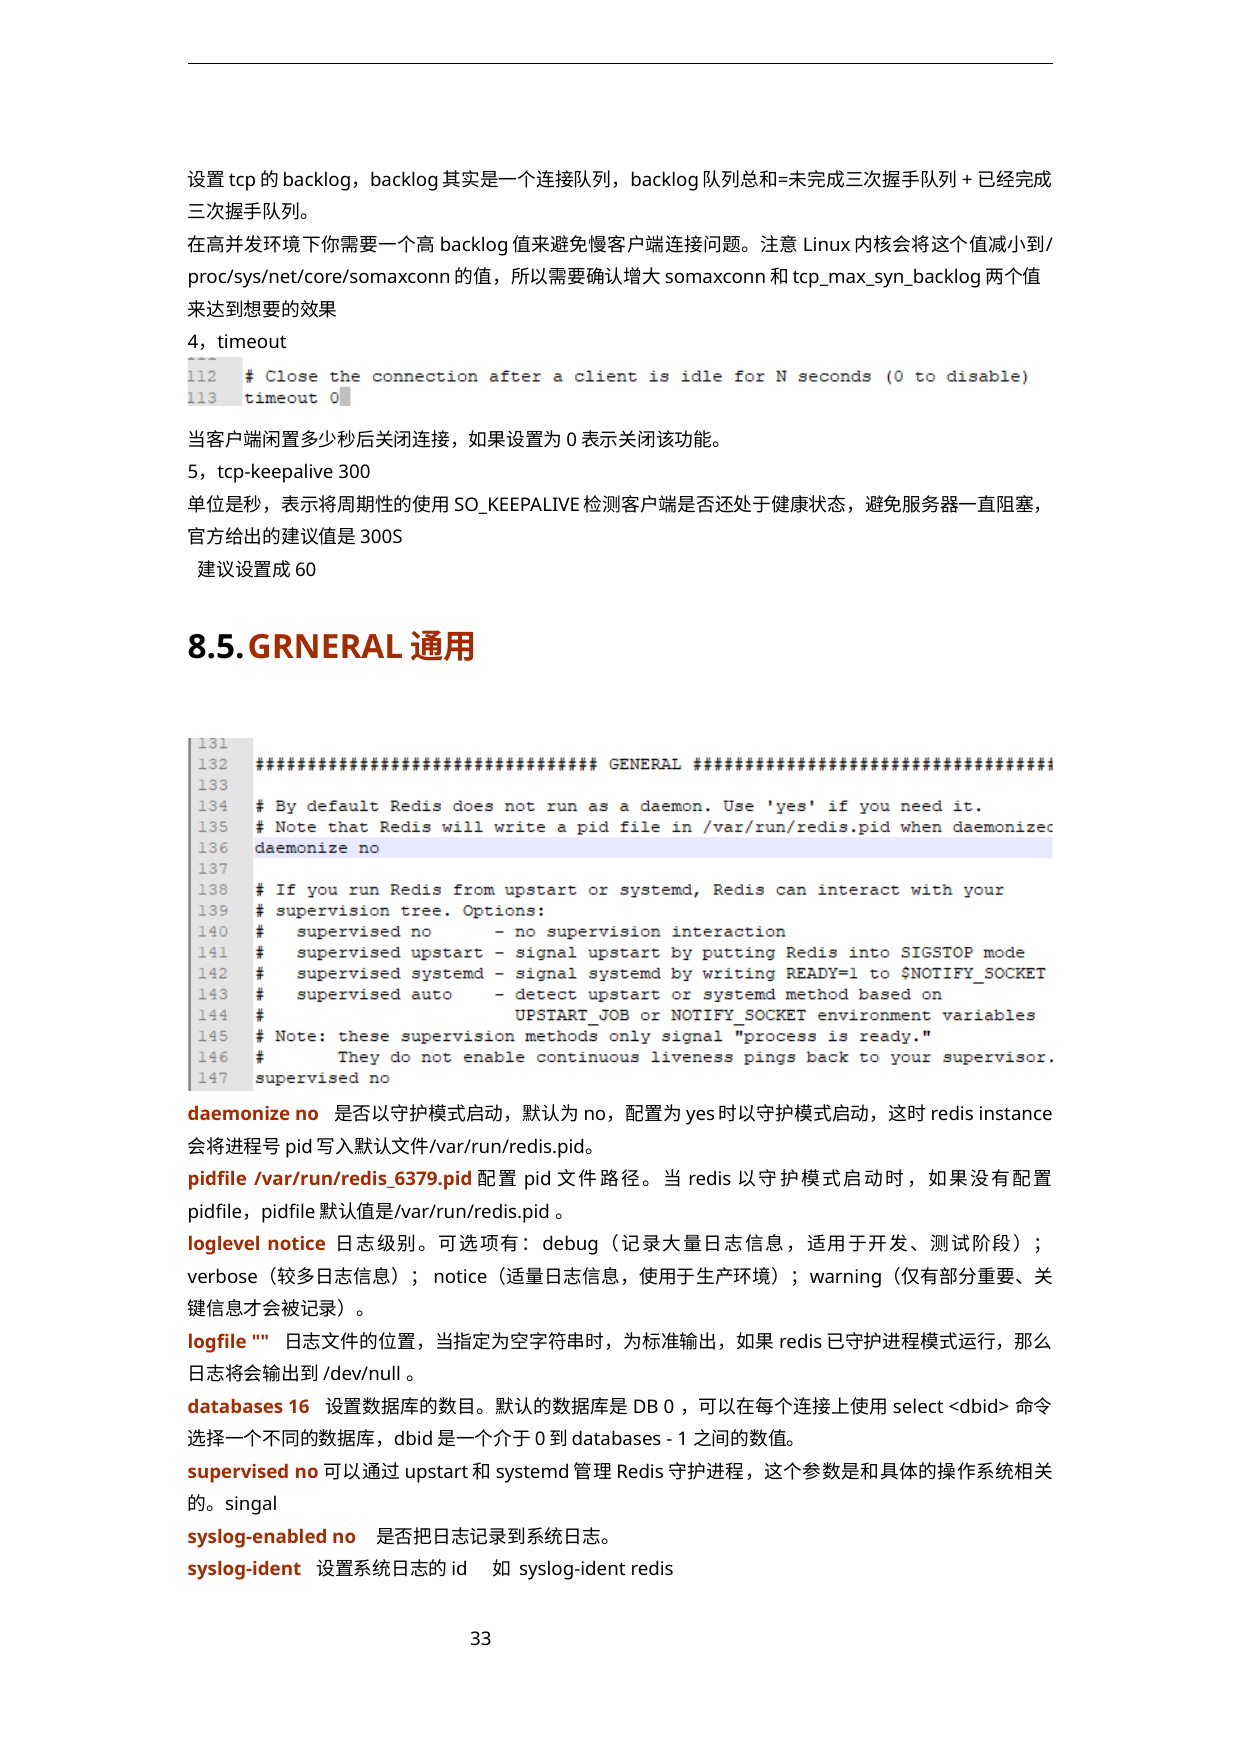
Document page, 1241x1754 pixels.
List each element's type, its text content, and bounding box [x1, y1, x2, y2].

picture [187, 357, 1053, 406]
text 在高并发环境下你需要一个高backlog值来避免慢客户端连接问题。注意Linux内核会将这个值减小到/proc/sys/net/core/somaxconn的值，所以需要确认增大somaxconn和tcp_max_syn_backlog两个值 [187, 227, 1053, 292]
text 设置tcp的backlog，backlog其实是一个连接队列，backlog队列总和=未完成三次握手队列 + 已经完成三次握手队列。 [187, 162, 1053, 227]
subtitle GRNERAL通用 [187, 612, 1053, 677]
text pidfile /var/run/redis_6379.pid 配置pid文件路径。当redis以守护模式启动时，如果没有配置pidfile，pidfile默认值是/var/run/redis.pid 。 [187, 1161, 1053, 1226]
text 建议设置成60 [187, 552, 1053, 584]
text syslog-enabled no 是否把日志记录到系统日志。 [187, 1519, 1053, 1551]
text 单位是秒，表示将周期性的使用SO_KEEPALIVE检测客户端是否还处于健康状态，避免服务器一直阻塞，官方给出的建议值是300S [187, 487, 1053, 552]
text 当客户端闲置多少秒后关闭连接，如果设置为0表示关闭该功能。 [187, 422, 1053, 454]
text 来达到想要的效果 [187, 292, 1053, 324]
text loglevel notice 日志级别。可选项有：debug（记录大量日志信息，适用于开发、测试阶段）； verbose（较多日志信息）； notice（适量日志信息，使用于生产环境）；warning（仅有部分重要、关键信息才会被记录）。 [187, 1226, 1053, 1324]
text supervised no 可以通过upstart和systemd管理Redis守护进程，这个参数是和具体的操作系统相关的。singal [187, 1454, 1053, 1519]
text syslog-ident 设置系统日志的id 如 syslog-ident redis [187, 1551, 1053, 1584]
picture [187, 738, 1053, 1091]
text 4，timeout [187, 324, 1053, 357]
text daemonize no 是否以守护模式启动，默认为no，配置为yes时以守护模式启动，这时redis instance会将进程号pid写入默认文件/var/run/redis.pid。 [187, 1096, 1053, 1161]
text logfile "" 日志文件的位置，当指定为空字符串时，为标准输出，如果redis已守护进程模式运行，那么日志将会输出到 /dev/null 。 [187, 1324, 1053, 1389]
text databases 16 设置数据库的数目。默认的数据库是DB 0 ，可以在每个连接上使用select <dbid> 命令选择一个不同的数据库，dbid是一个介于0到databases - 1 之间的数值。 [187, 1389, 1053, 1454]
text 5，tcp-keepalive 300 [187, 454, 1053, 487]
